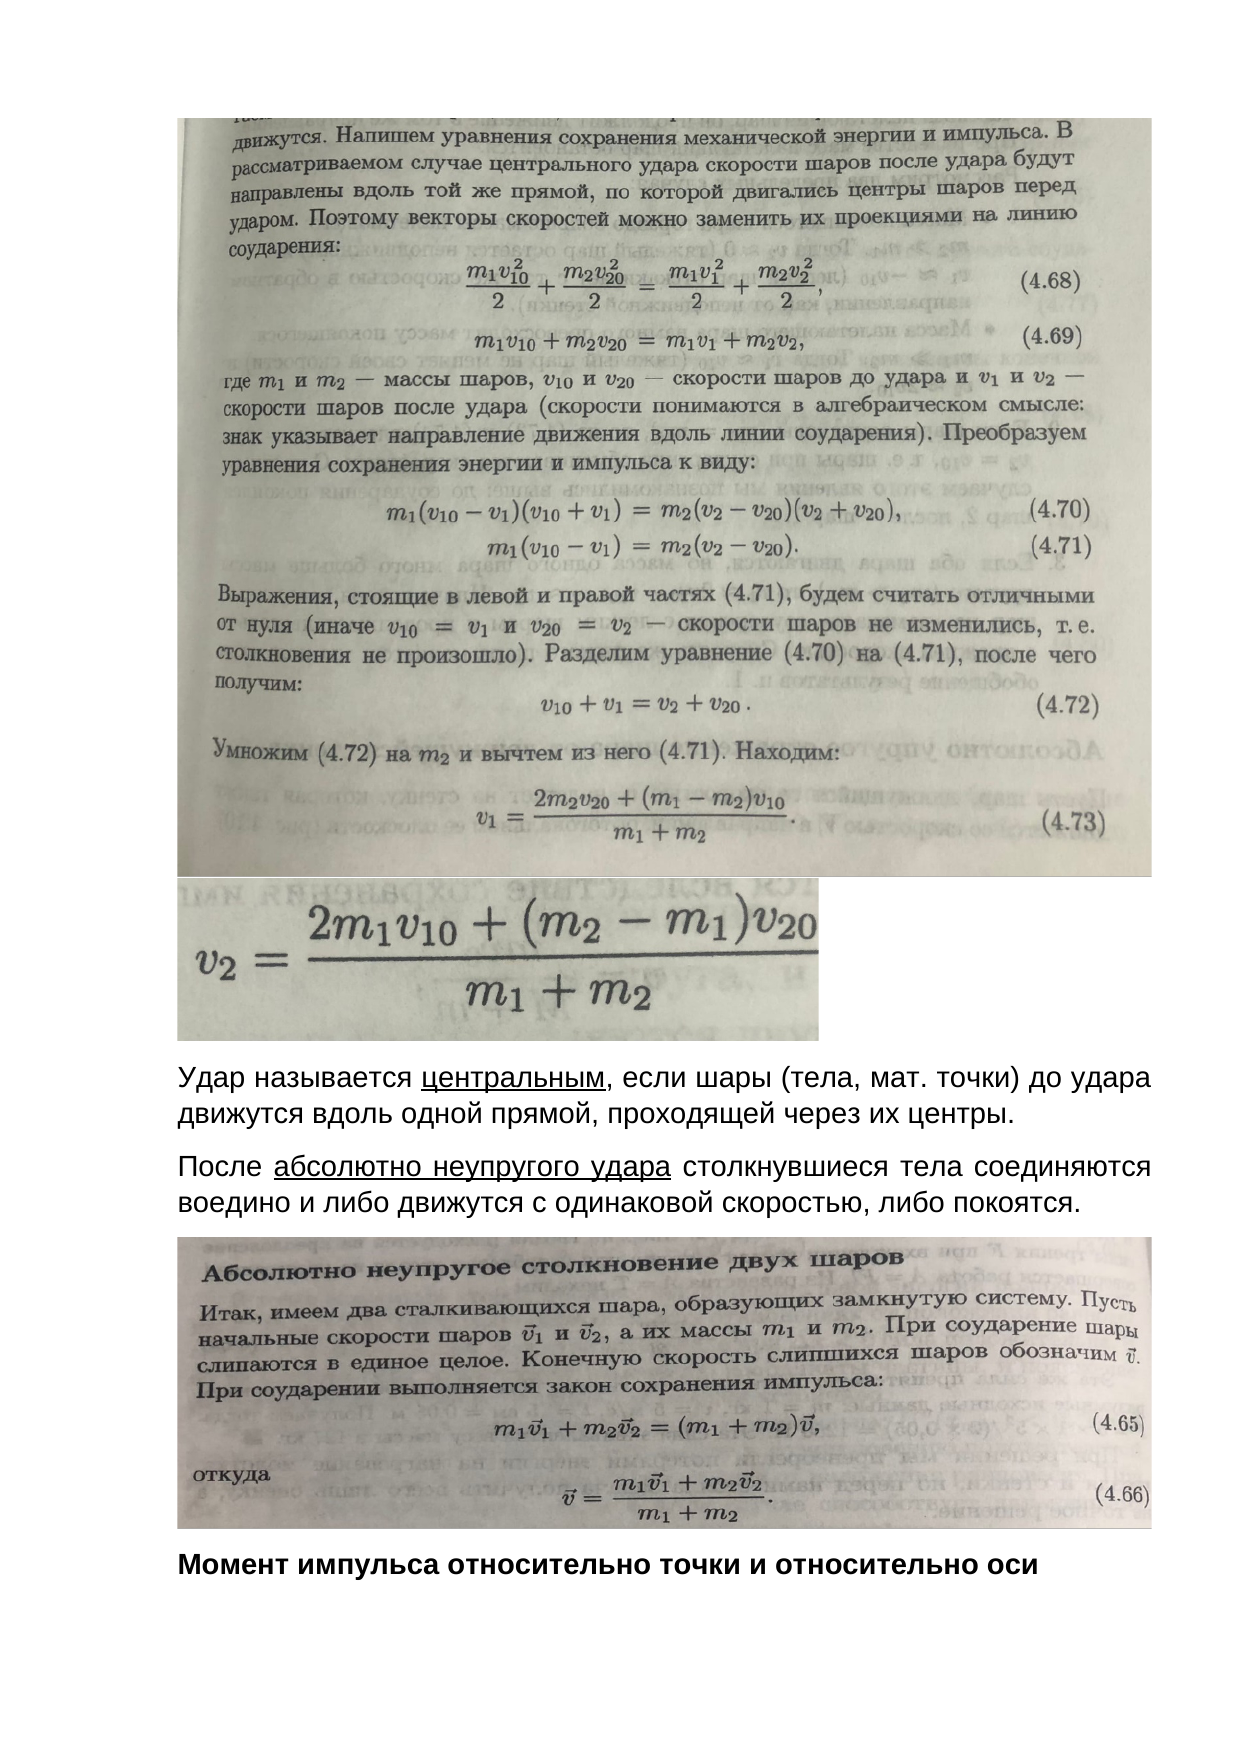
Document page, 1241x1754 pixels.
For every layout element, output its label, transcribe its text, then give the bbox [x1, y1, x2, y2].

text Удар называется центральным, если шары (тела, мат. точки) до удара движутся вдоль одной прямой, проходящей через их центры. [177, 1060, 1152, 1130]
picture [177, 878, 819, 1042]
text После абсолютно неупругого удара столкнувшиеся тела соединяются воедино и либо движутся с одинаковой скоростью, либо покоятся. [177, 1149, 1152, 1219]
picture [177, 118, 1152, 877]
picture [177, 1237, 1152, 1529]
text Момент импульса относительно точки и относительно оси [177, 1547, 1152, 1581]
